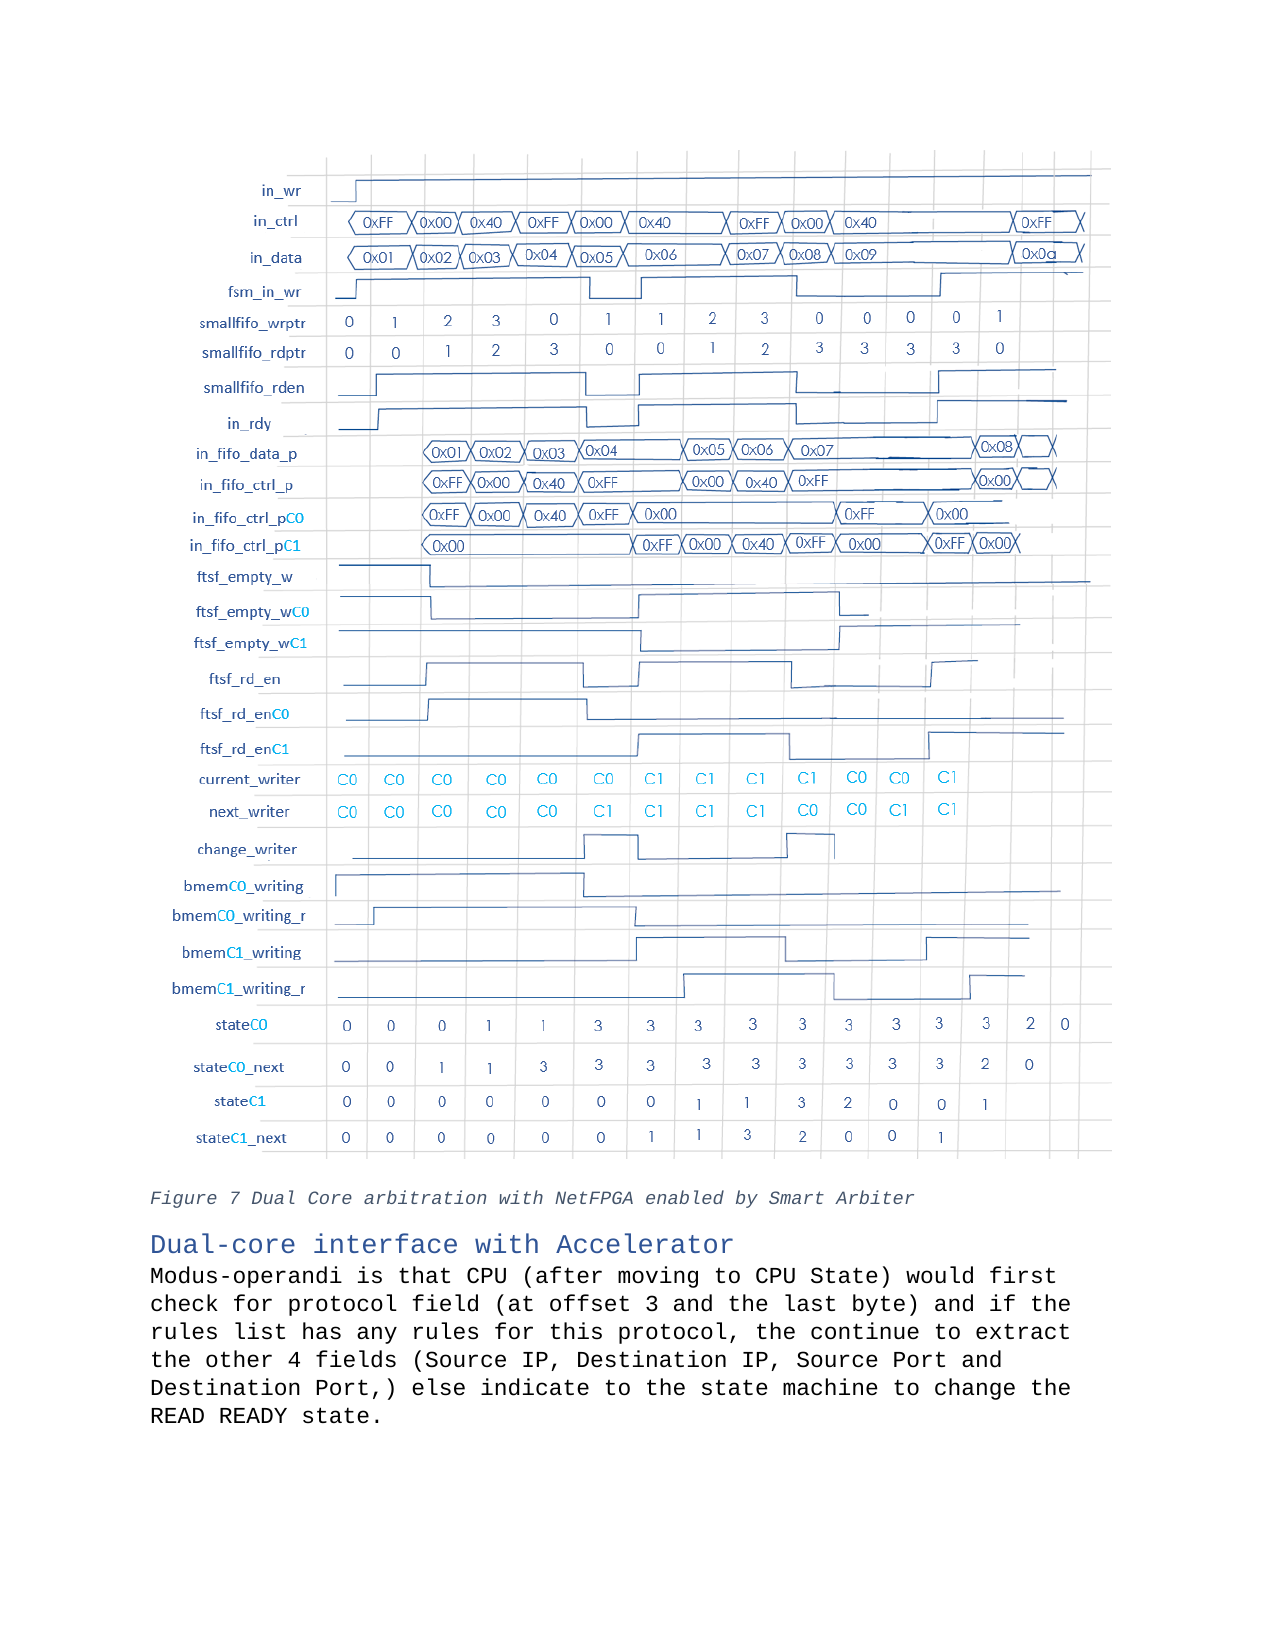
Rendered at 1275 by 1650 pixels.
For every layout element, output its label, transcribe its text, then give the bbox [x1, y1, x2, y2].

text Figure 7 Dual Core arbitration with NetFPGA enabled by Smart Arbiter [150, 1189, 1125, 1210]
picture [150, 150, 1137, 1171]
subtitle Dual-core interface with Accelerator [150, 1231, 1125, 1262]
text Modus-operandi is that CPU (after moving to CPU State) would first check for protocol field (at offset 3 and the last byte) and if the rules list has any rules for this protocol, the continue to extract the other 4 fields (Source IP, Destination IP, Source Port and Destination Port,) else indicate to the state machine to change the READ READY state. [150, 1264, 1125, 1430]
